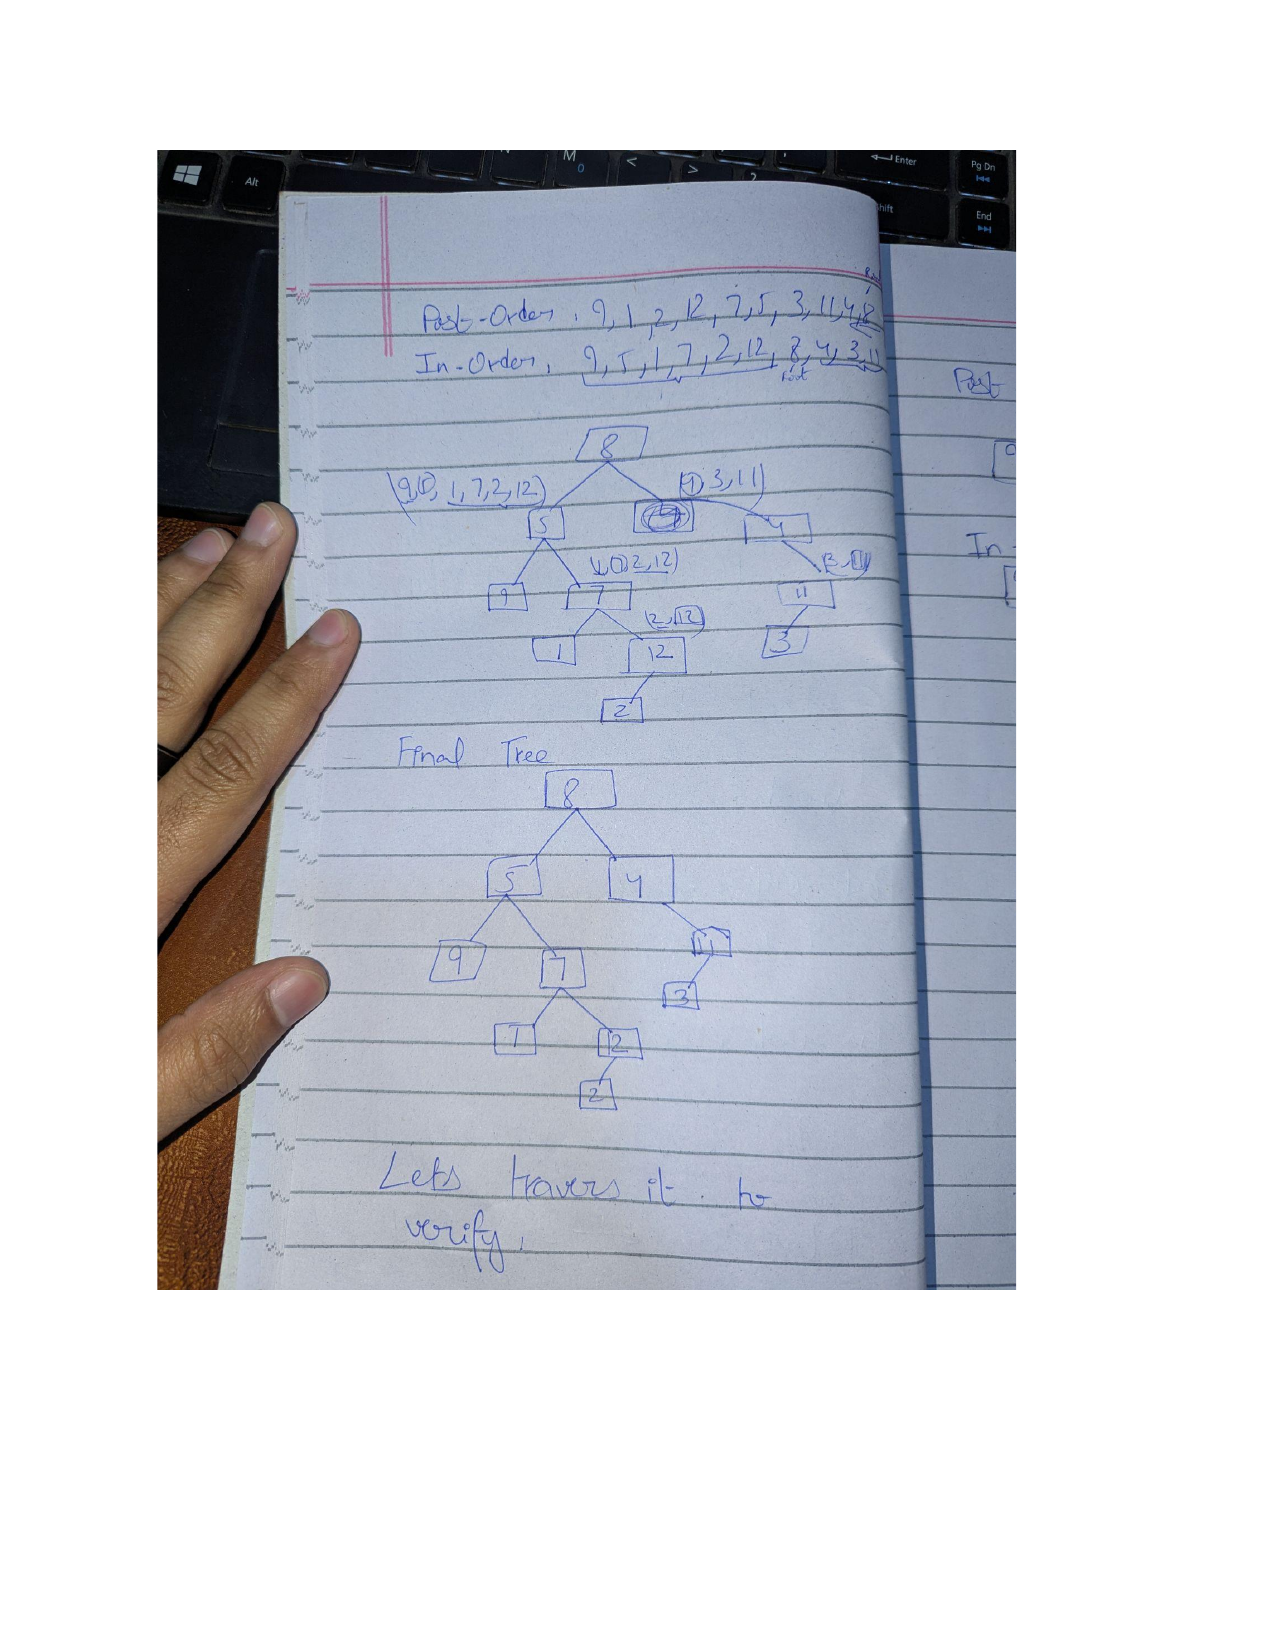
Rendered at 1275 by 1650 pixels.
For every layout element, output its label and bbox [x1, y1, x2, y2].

picture [157, 150, 1017, 1290]
